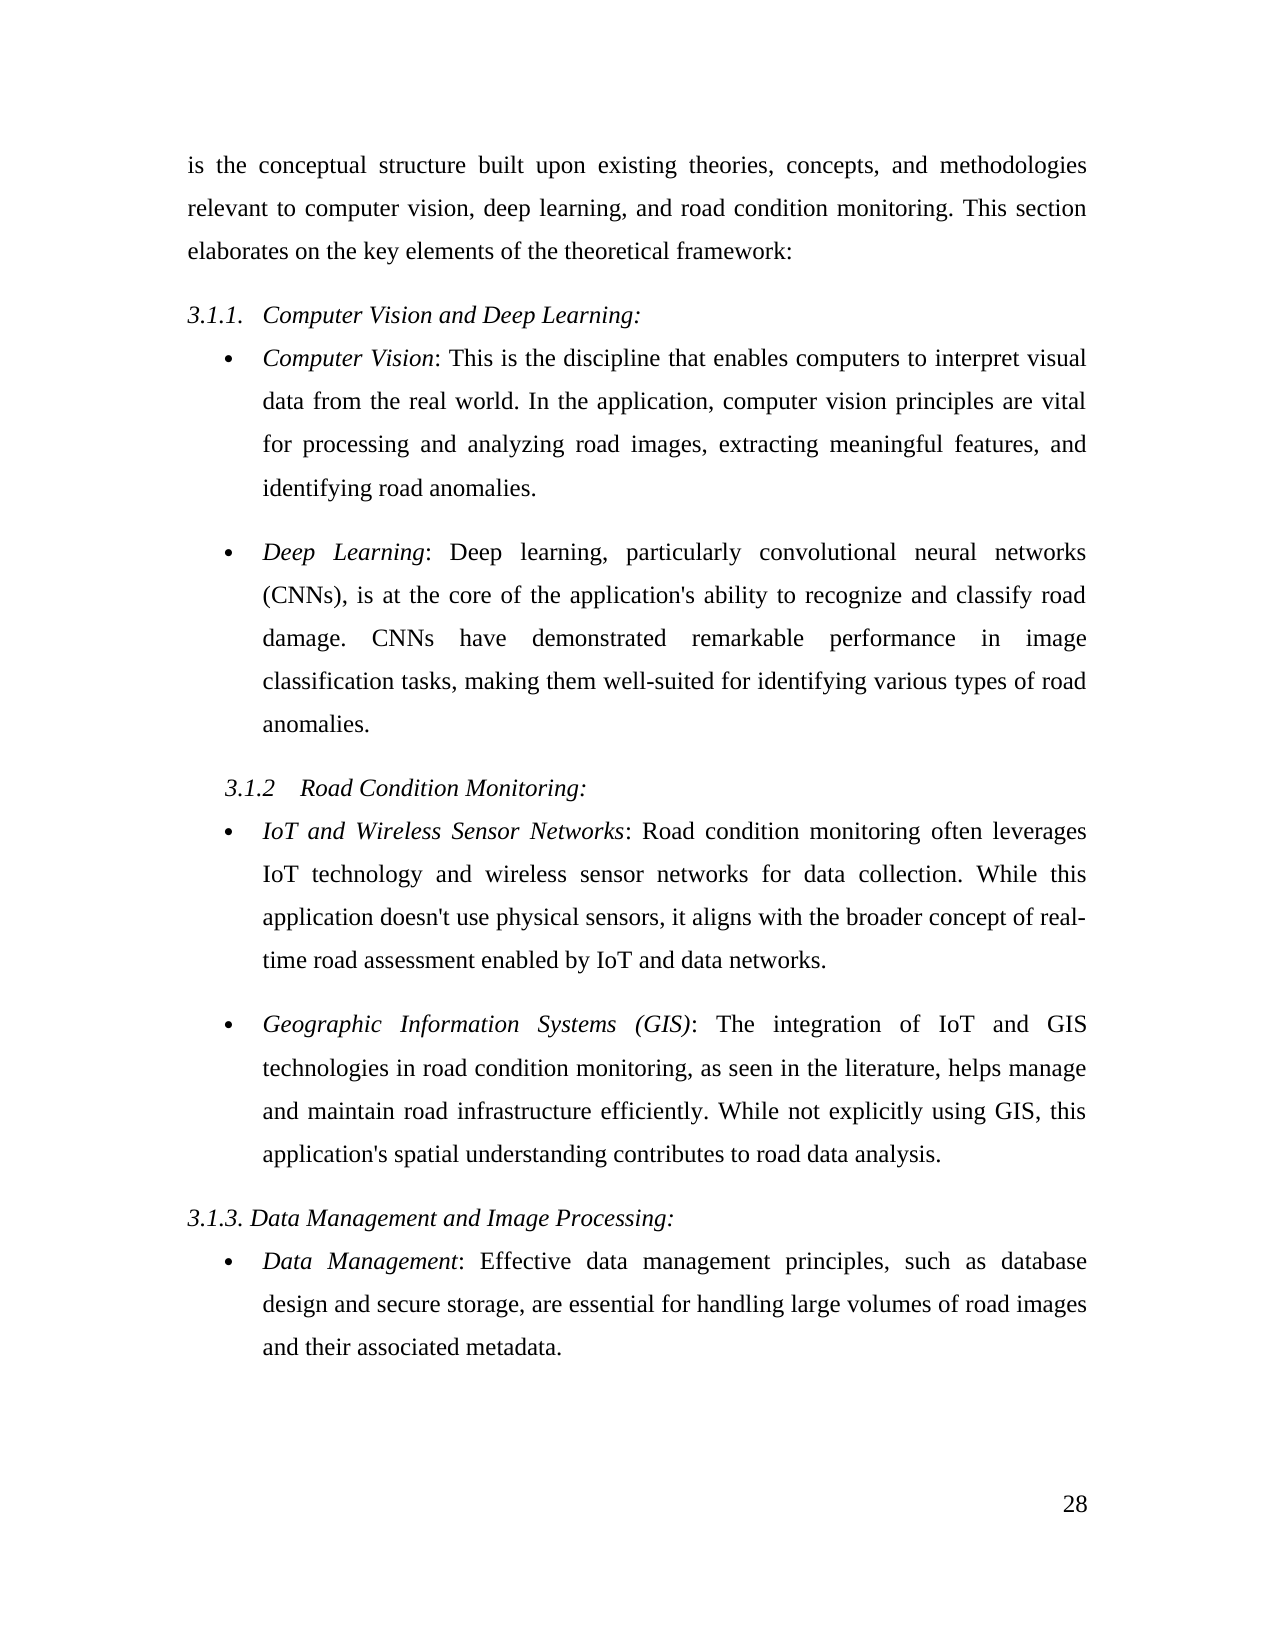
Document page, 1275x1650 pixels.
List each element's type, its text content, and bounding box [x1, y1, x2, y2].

list Deep Learning: Deep learning, particularly convolutional neural networks (CNNs), is at the core of the application's ability to recognize and classify road damage. CNNs have demonstrated remarkable performance in image classification tasks, making them well-suited for identifying various types of road anomalies. [225, 537, 1087, 738]
subtitle Road Condition Monitoring: [225, 773, 1087, 802]
subtitle Computer Vision and Deep Learning: [187, 300, 1087, 329]
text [187, 150, 1087, 265]
list Computer Vision: This is the discipline that enables computers to interpret visual data from the real world. In the application, computer vision principles are vital for processing and analyzing road images, extracting meaningful features, and identifying road anomalies. [225, 343, 1087, 501]
subtitle 3.1.3. Data Management and Image Processing: [187, 1203, 1087, 1232]
list Geographic Information Systems (GIS): The integration of IoT and GIS technologies in road condition monitoring, as seen in the literature, helps manage and maintain road infrastructure efficiently. While not explicitly using GIS, this application's spatial understanding contributes to road data analysis. [225, 1009, 1087, 1168]
list Data Management: Effective data management principles, such as database design and secure storage, are essential for handling large volumes of road images and their associated metadata. [225, 1246, 1087, 1361]
list IoT and Wireless Sensor Networks: Road condition monitoring often leverages IoT technology and wireless sensor networks for data collection. While this application doesn't use physical sensors, it aligns with the broader concept of real-time road assessment enabled by IoT and data networks. [225, 816, 1087, 974]
